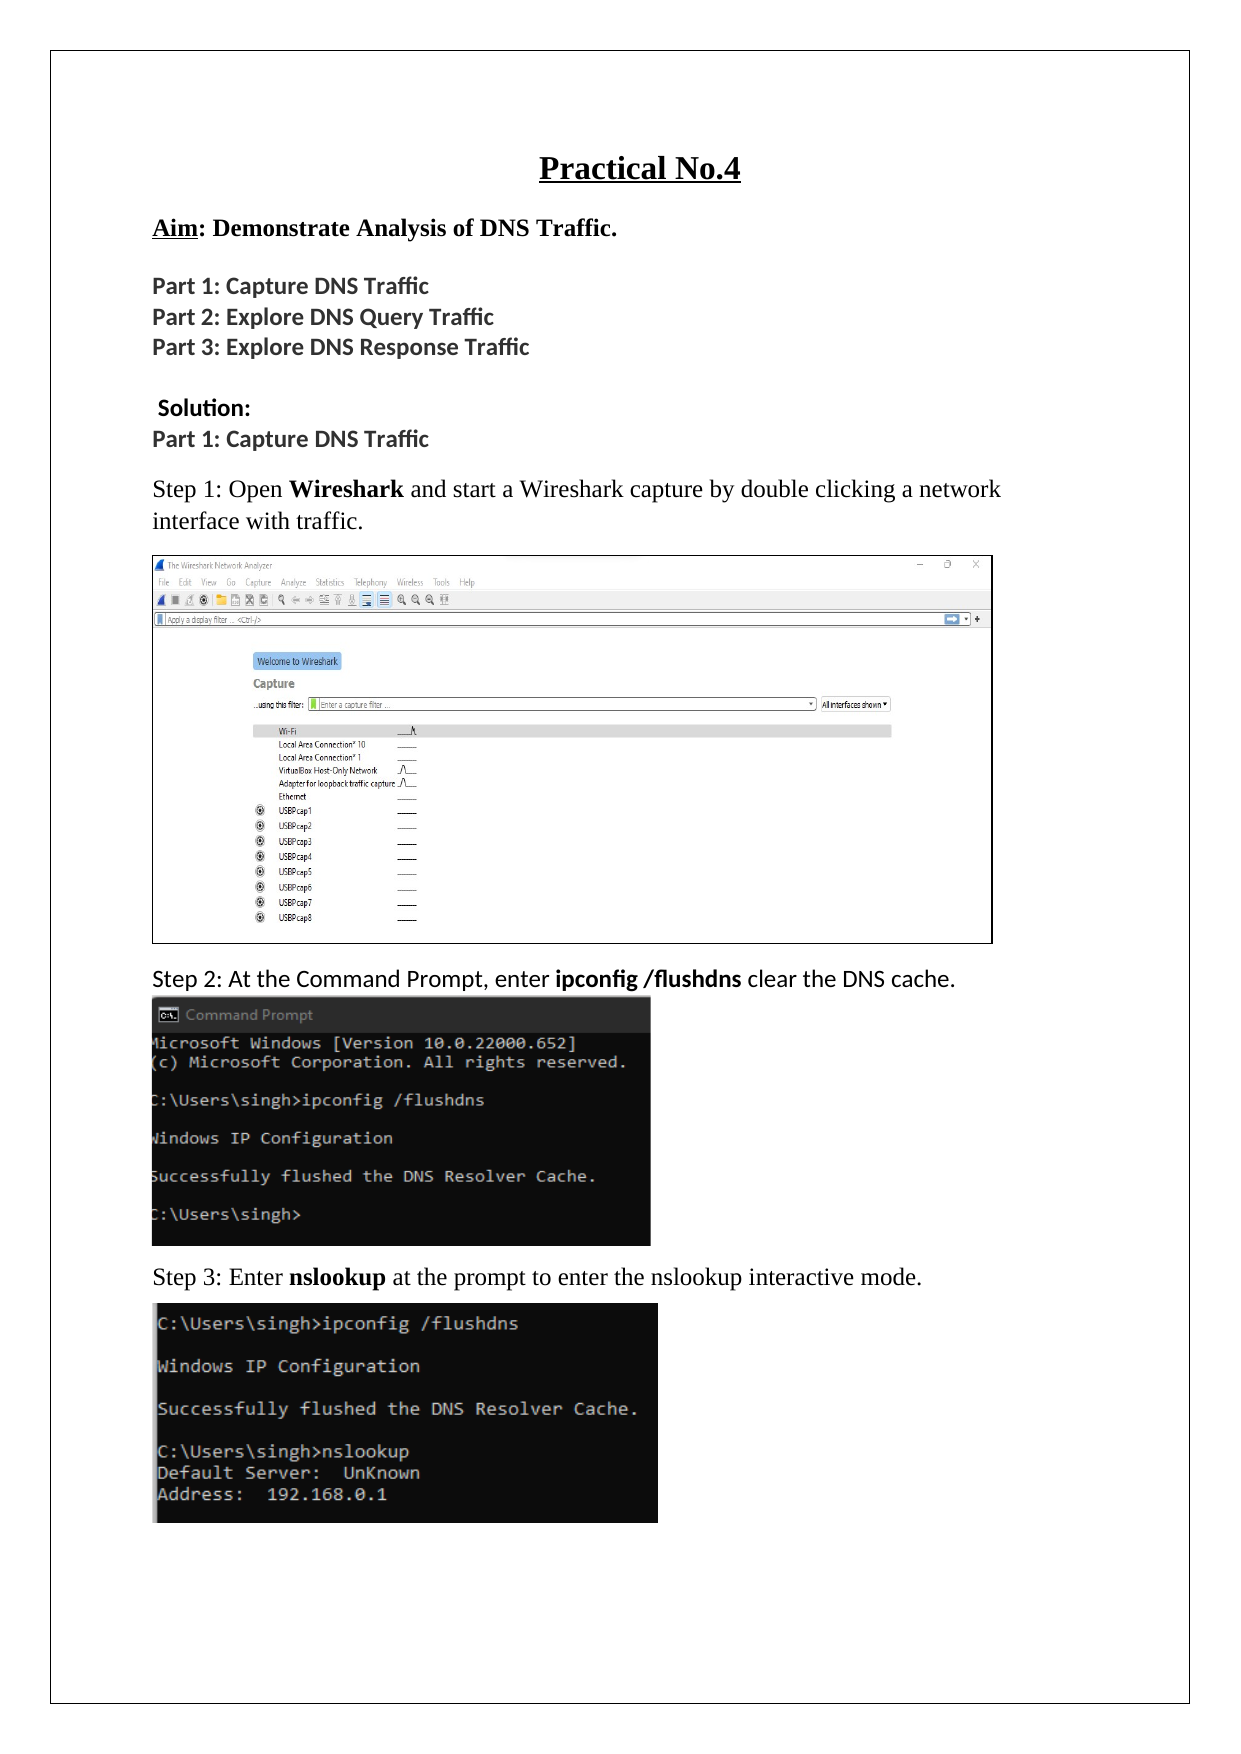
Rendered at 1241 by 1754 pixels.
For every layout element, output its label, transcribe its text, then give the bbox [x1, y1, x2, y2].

text Part 1: Capture DNS Traffic [152, 423, 1128, 453]
text Part 3: Explore DNS Response Traffic [152, 331, 1128, 362]
text Step 1: Open Wireshark and start a Wireshark capture by double clicking a network interface with traffic. [152, 474, 1028, 535]
text Part 1: Capture DNS Traffic [152, 270, 1128, 301]
text Part 2: Explore DNS Query Traffic [152, 301, 1128, 331]
text Practical No.4 [152, 148, 1128, 186]
picture [153, 556, 991, 923]
picture [152, 1303, 658, 1523]
text Aim: Demonstrate Analysis of DNS Traffic. [152, 213, 1128, 241]
text Solution: [152, 392, 1128, 423]
picture [151, 995, 651, 1246]
